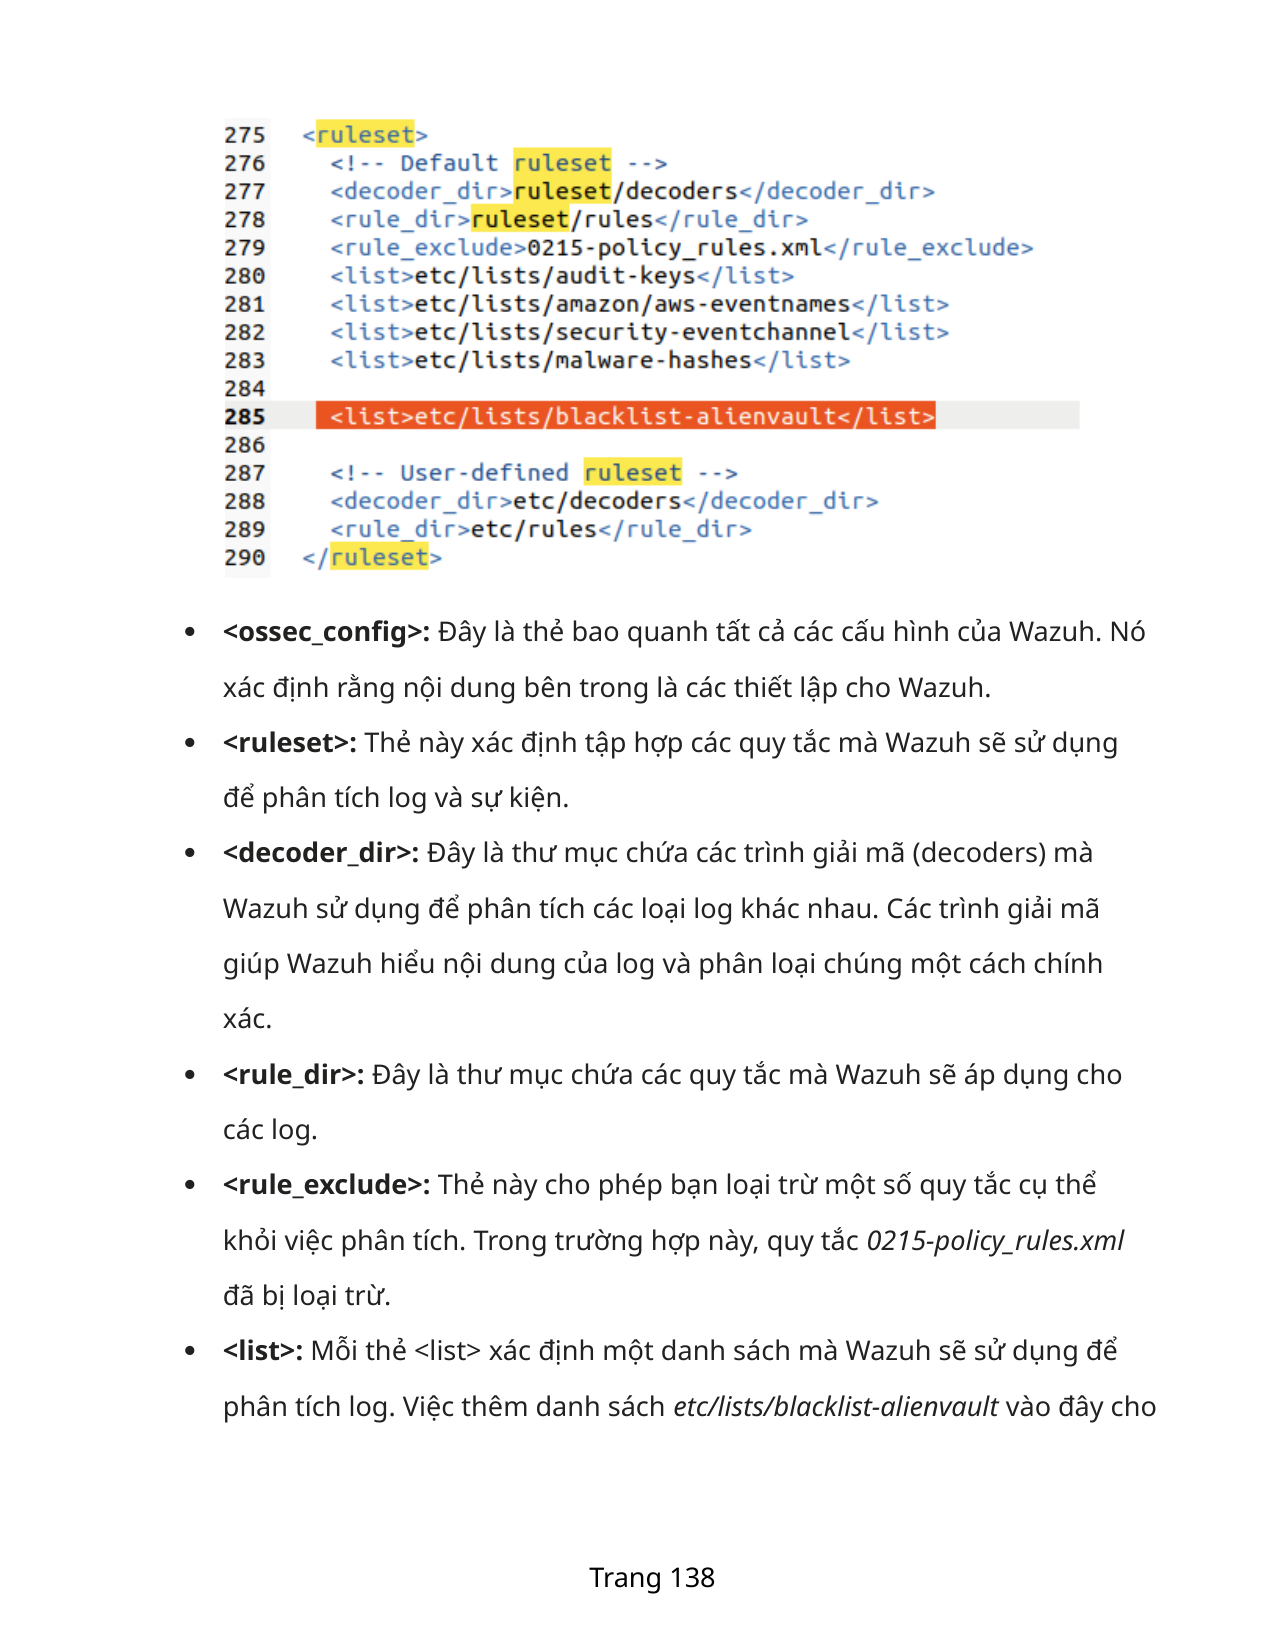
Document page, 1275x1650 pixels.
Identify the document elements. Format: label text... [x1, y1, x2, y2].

list <rule_dir>: Đây là thư mục chứa các quy tắc mà Wazuh sẽ áp dụng cho các log. [185, 1055, 1157, 1147]
list <ossec_config>: Đây là thẻ bao quanh tất cả các cấu hình của Wazuh. Nó xác định rằng nội dung bên trong là các thiết lập cho Wazuh. [185, 613, 1157, 705]
list <rule_exclude>: Thẻ này cho phép bạn loại trừ một số quy tắc cụ thể khỏi việc phân tích. Trong trường hợp này, quy tắc 0215-policy_rules.xml đã bị loại trừ. [185, 1166, 1157, 1313]
list <decoder_dir>: Đây là thư mục chứa các trình giải mã (decoders) mà Wazuh sử dụng để phân tích các loại log khác nhau. Các trình giải mã giúp Wazuh hiểu nội dung của log và phân loại chúng một cách chính xác. [185, 834, 1157, 1037]
picture [225, 118, 1080, 578]
list <ruleset>: Thẻ này xác định tập hợp các quy tắc mà Wazuh sẽ sử dụng để phân tích log và sự kiện. [185, 723, 1157, 816]
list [185, 1332, 1157, 1424]
